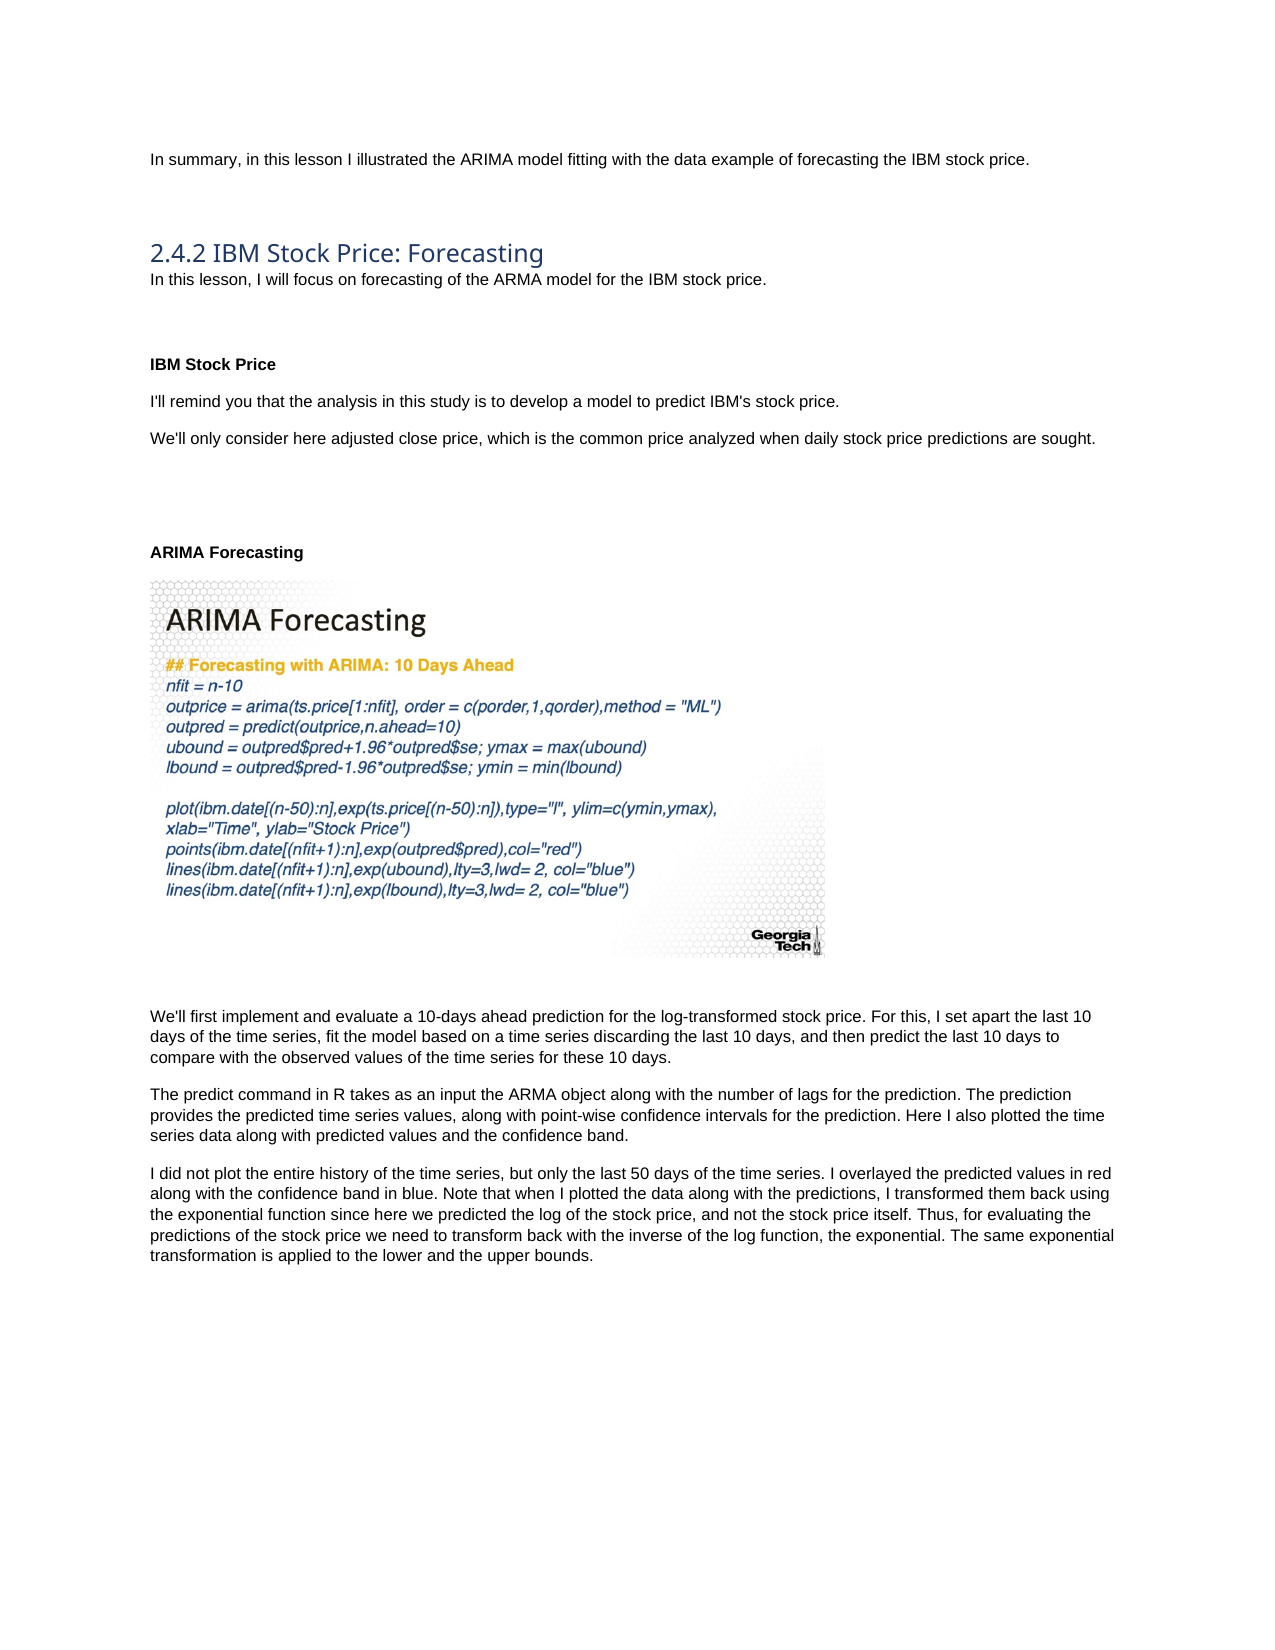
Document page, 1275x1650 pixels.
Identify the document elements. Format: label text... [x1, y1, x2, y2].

text I did not plot the entire history of the time series, but only the last 50 days of the time series. I overlayed the predicted values in red along with the confidence band in blue. Note that when I plotted the data along with the predictions, I transformed them back using the exponential function since here we predicted the log of the stock price, and not the stock price itself. Thus, for evaluating the predictions of the stock price we need to transform back with the inverse of the log function, the exponential. The same exponential transformation is applied to the lower and the upper bounds. [150, 1163, 1125, 1265]
text IBM Stock Price [150, 354, 1125, 373]
text In this lesson, I will focus on forecasting of the ARMA model for the IBM stock price. [150, 270, 1125, 289]
subtitle 2.4.2 IBM Stock Price: Forecasting [150, 236, 1125, 270]
text The predict command in R takes as an input the ARMA object along with the number of lags for the prediction. The prediction provides the predicted time series values, along with point-wise confidence intervals for the prediction. Here I also plotted the time series data along with predicted values and the confidence band. [150, 1085, 1125, 1145]
picture [150, 580, 825, 958]
text We'll only consider here adjusted close price, which is the common price analyzed when daily stock price predictions are sought. [150, 429, 1125, 448]
text In summary, in this lesson I illustrated the ARIMA model fitting with the data example of forecasting the IBM stock price. [150, 150, 1125, 169]
text ARIMA Forecasting [150, 543, 1125, 562]
text I'll remind you that the analysis in this study is to develop a model to predict IBM's stock price. [150, 392, 1125, 411]
text We'll first implement and evaluate a 10-days ahead prediction for the log-transformed stock price. For this, I set apart the last 10 days of the time series, fit the model based on a time series discarding the last 10 days, and then predict the last 10 days to compare with the observed values of the time series for these 10 days. [150, 1006, 1125, 1067]
